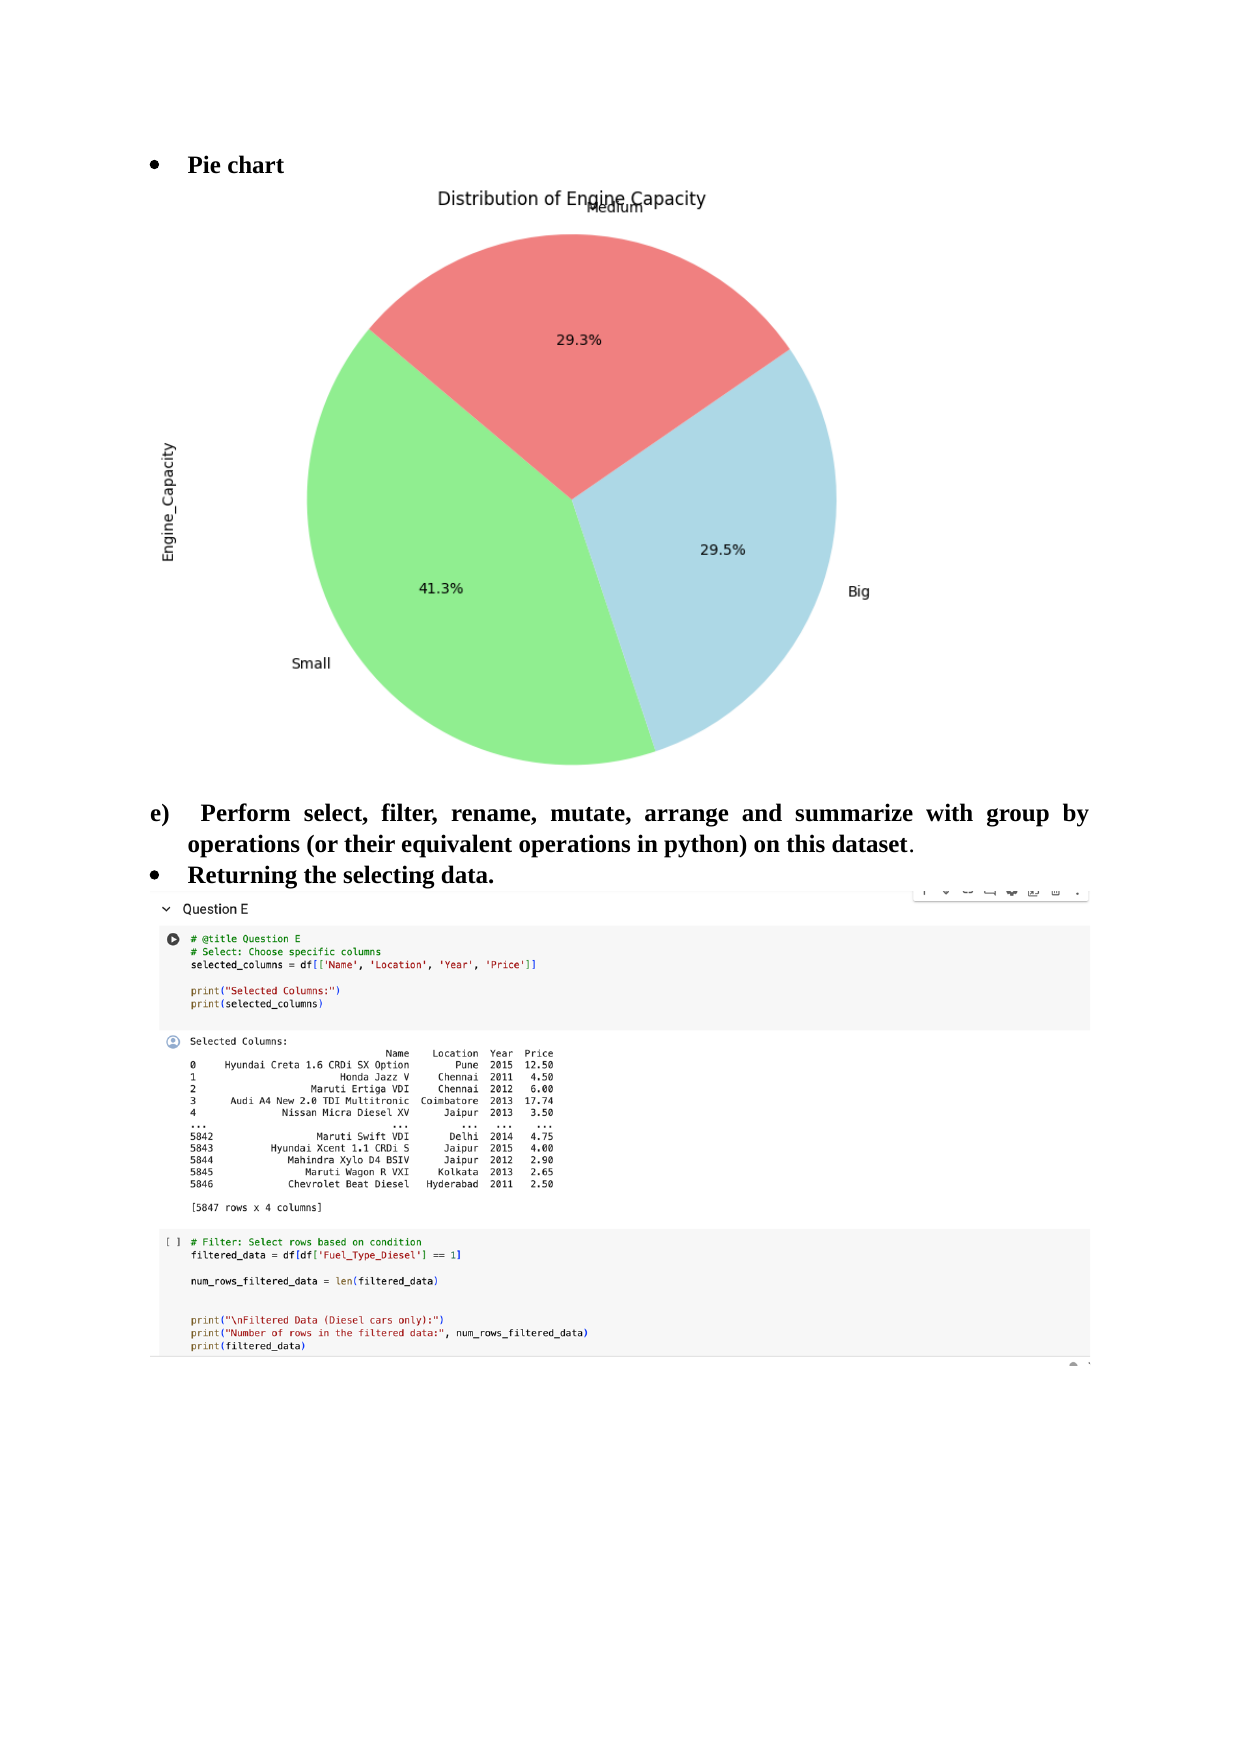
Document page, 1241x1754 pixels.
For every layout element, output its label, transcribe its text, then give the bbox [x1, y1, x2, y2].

list Perform select, filter, rename, mutate, arrange and summarize with group by operations (or their equivalent operations in python) on this dataset. [150, 798, 1090, 858]
picture [150, 891, 1091, 1366]
list Returning the selecting data. [150, 860, 1090, 889]
list Pie chart [150, 150, 1090, 179]
picture [150, 181, 973, 796]
